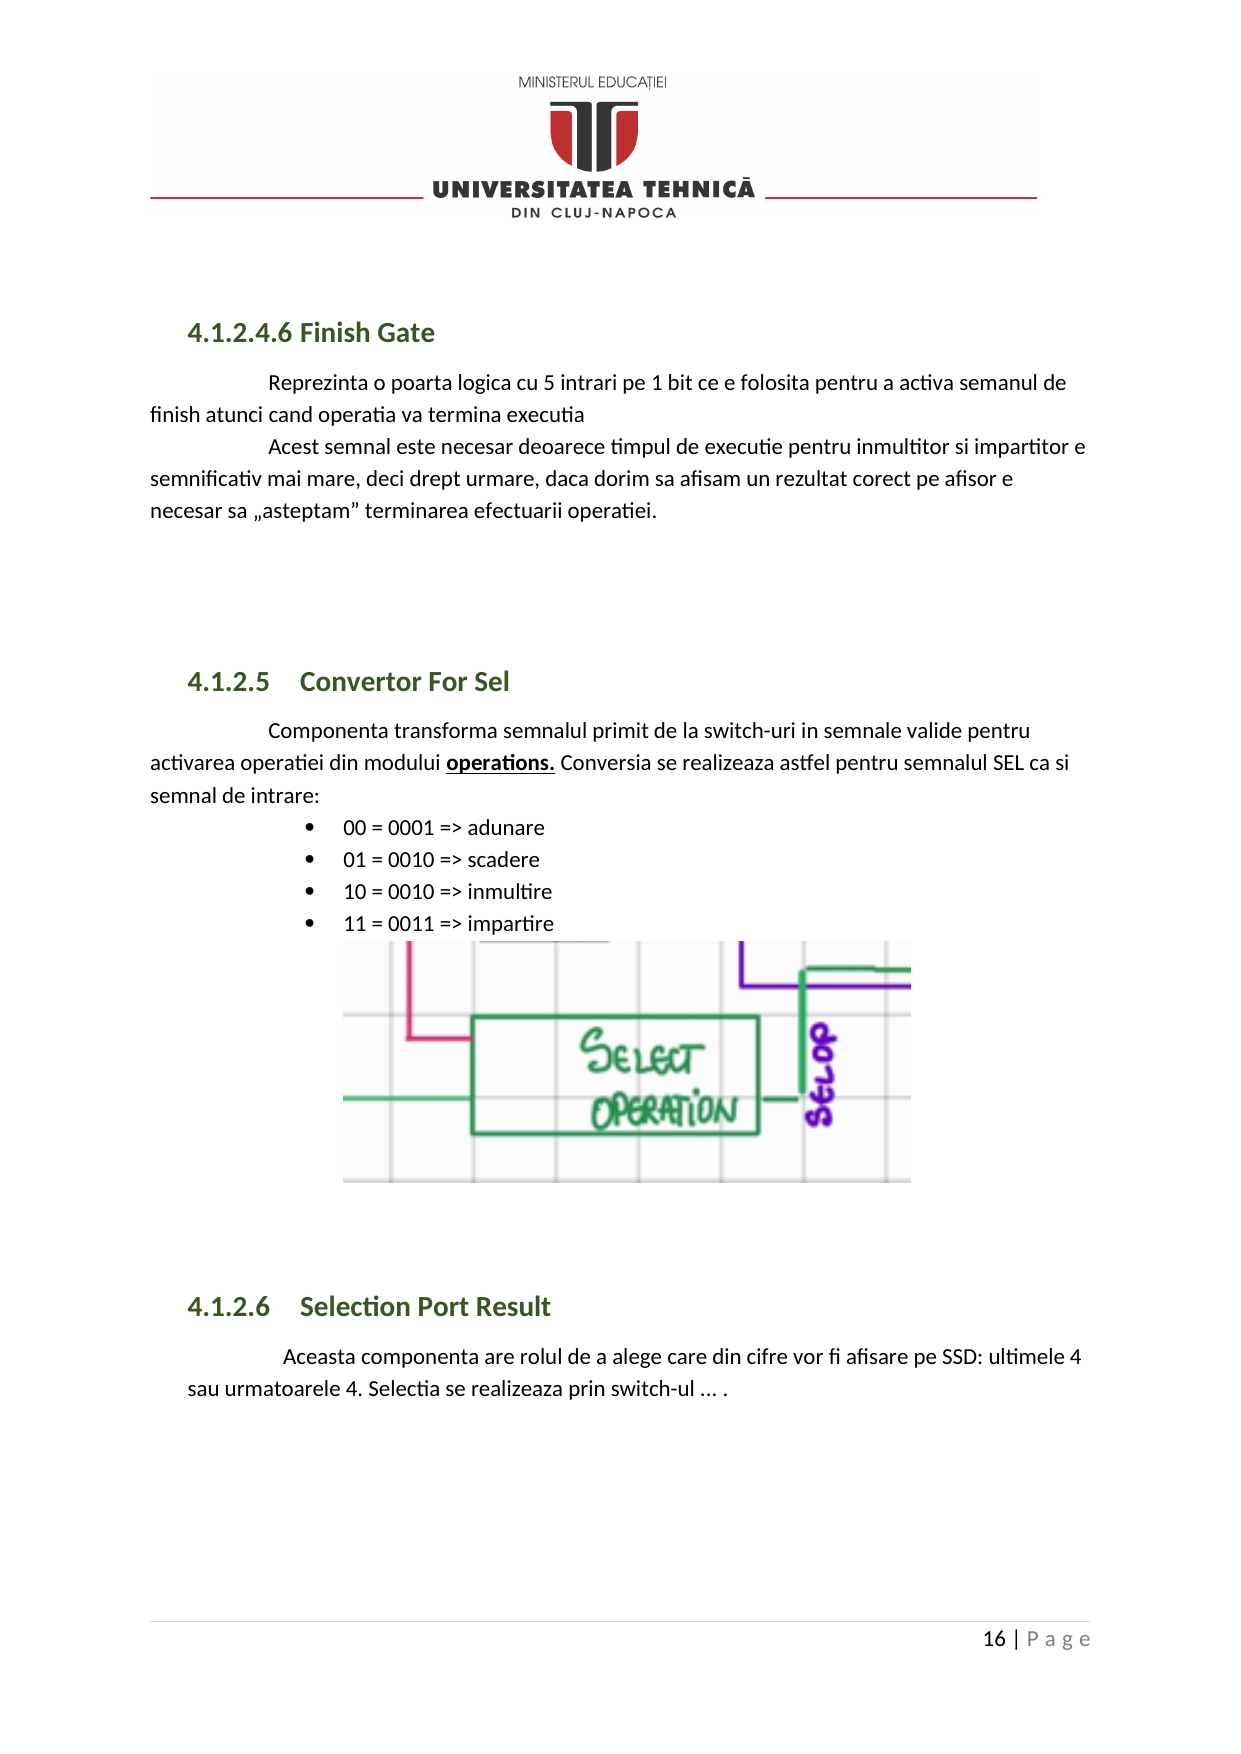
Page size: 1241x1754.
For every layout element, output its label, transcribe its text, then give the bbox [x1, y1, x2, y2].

list 11 = 0011 => impartire [306, 909, 1090, 937]
text Componenta transforma semnalul primit de la switch-uri in semnale valide pentru activarea operatiei din modului operations. Conversia se realizeaza astfel pentru semnalul SEL ca si semnal de intrare: [150, 716, 1090, 809]
subtitle Selection Port Result [187, 1288, 1090, 1324]
picture [343, 941, 912, 1183]
list 01 = 0010 => scadere [306, 845, 1090, 873]
text Reprezinta o poarta logica cu 5 intrari pe 1 bit ce e folosita pentru a activa semanul de finish atunci cand operatia va termina executia [150, 368, 1090, 428]
text Acest semnal este necesar deoarece timpul de executie pentru inmultitor si impartitor e semnificativ mai mare, deci drept urmare, daca dorim sa afisam un rezultat corect pe afisor e necesar sa „asteptam” terminarea efectuarii operatiei. [150, 432, 1090, 525]
list 10 = 0010 => inmultire [306, 877, 1090, 905]
subtitle Convertor For Sel [187, 663, 1090, 698]
list 00 = 0001 => adunare [306, 813, 1090, 841]
picture [150, 73, 1038, 218]
subtitle Finish Gate [187, 314, 1090, 350]
text Aceasta componenta are rolul de a alege care din cifre vor fi afisare pe SSD: ultimele 4 sau urmatoarele 4. Selectia se realizeaza prin switch-ul ... . [187, 1342, 1090, 1402]
